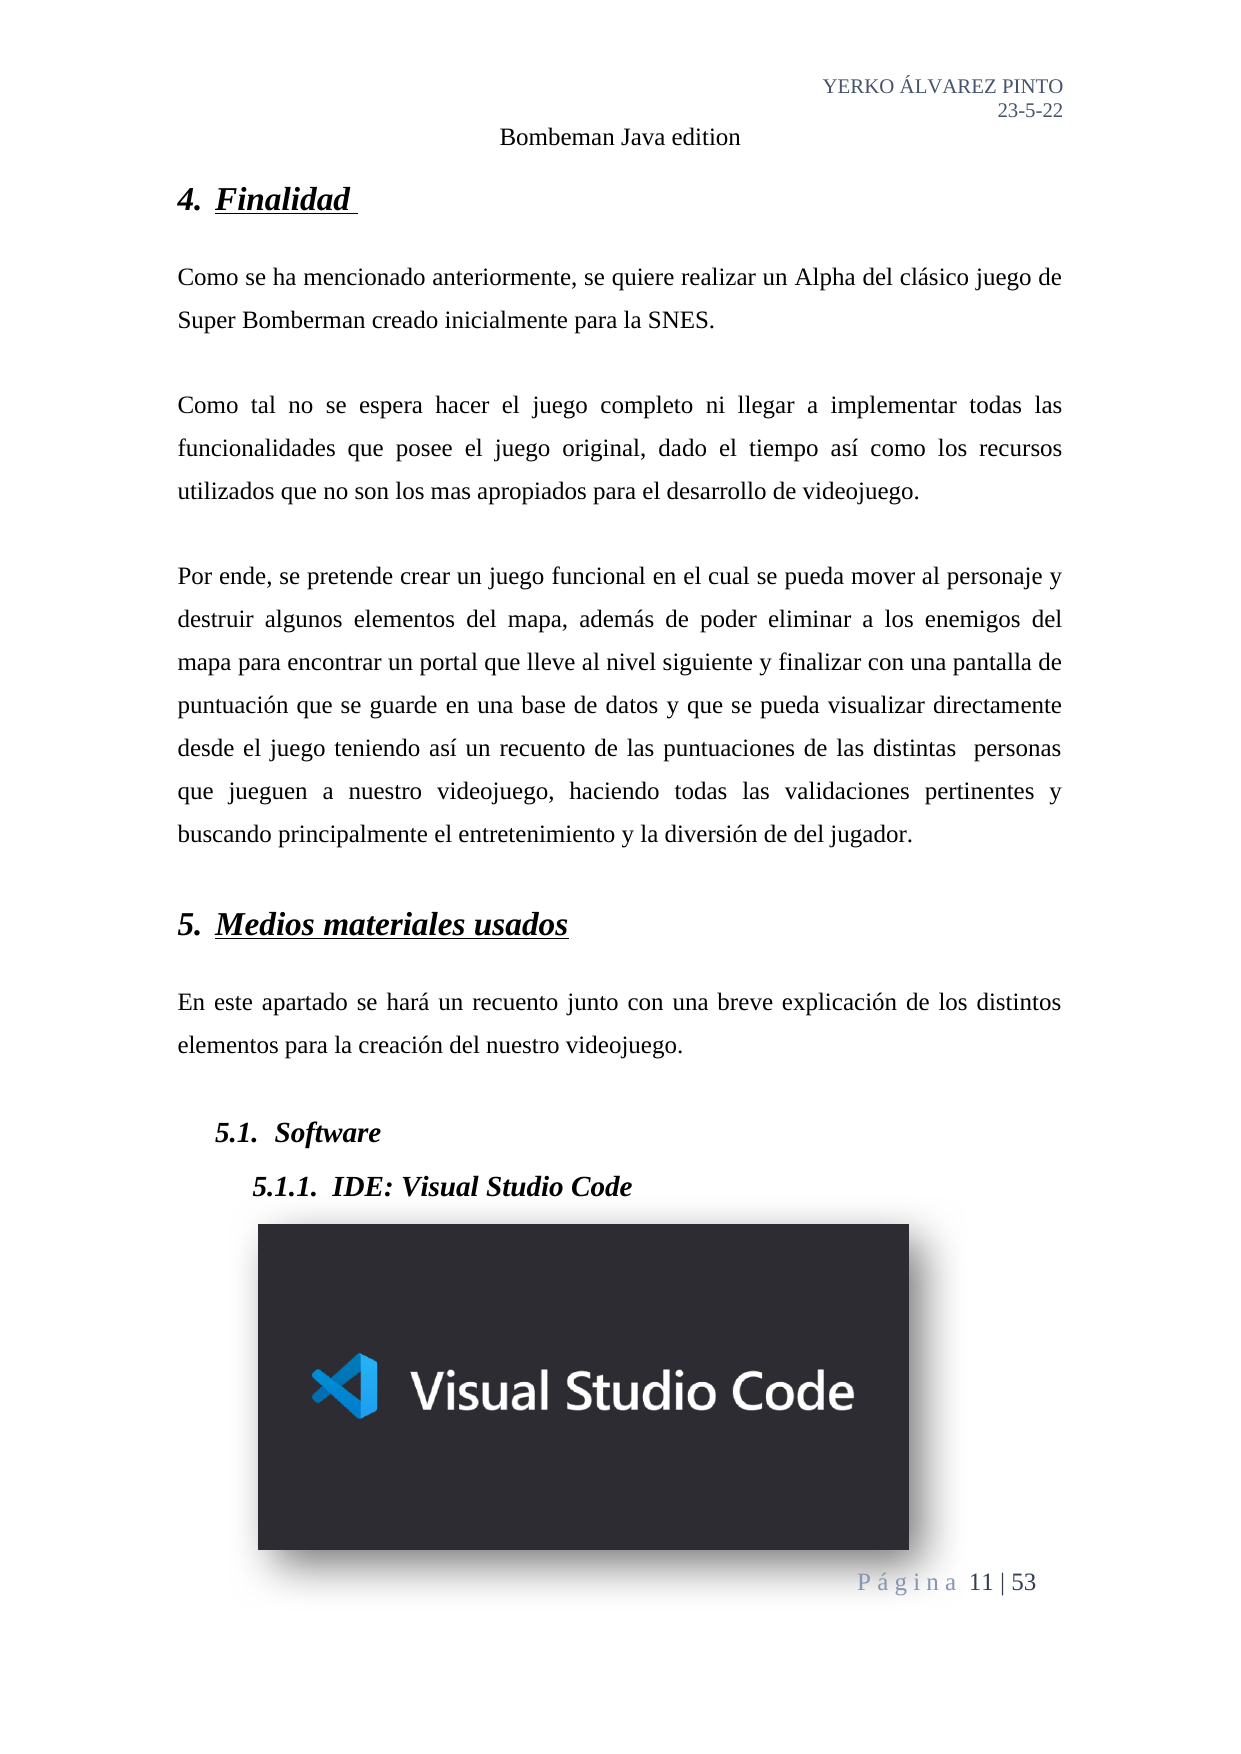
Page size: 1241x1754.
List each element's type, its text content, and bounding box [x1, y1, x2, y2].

subtitle Software [215, 1115, 1063, 1148]
text Como se ha mencionado anteriormente, se quiere realizar un Alpha del clásico juego de Super Bomberman creado inicialmente para la SNES. [177, 262, 1063, 334]
subtitle IDE: Visual Studio Code [252, 1169, 1063, 1203]
text En este apartado se hará un recuento junto con una breve explicación de los distintos elementos para la creación del nuestro videojuego. [177, 987, 1063, 1059]
subtitle Finalidad [177, 179, 1063, 218]
subtitle Medios materiales usados [177, 904, 1063, 943]
text Por ende, se pretende crear un juego funcional en el cual se pueda mover al personaje y destruir algunos elementos del mapa, además de poder eliminar a los enemigos del mapa para encontrar un portal que lleve al nivel siguiente y finalizar con una pantalla de puntuación que se guarde en una base de datos y que se pueda visualizar directamente desde el juego teniendo así un recuento de las puntuaciones de las distintas personas que jueguen a nuestro videojuego, haciendo todas las validaciones pertinentes y buscando principalmente el entretenimiento y la diversión de del jugador. [177, 561, 1063, 848]
text Como tal no se espera hacer el juego completo ni llegar a implementar todas las funcionalidades que posee el juego original, dado el tiempo así como los recursos utilizados que no son los mas apropiados para el desarrollo de videojuego. [177, 390, 1063, 505]
picture [258, 1224, 909, 1550]
